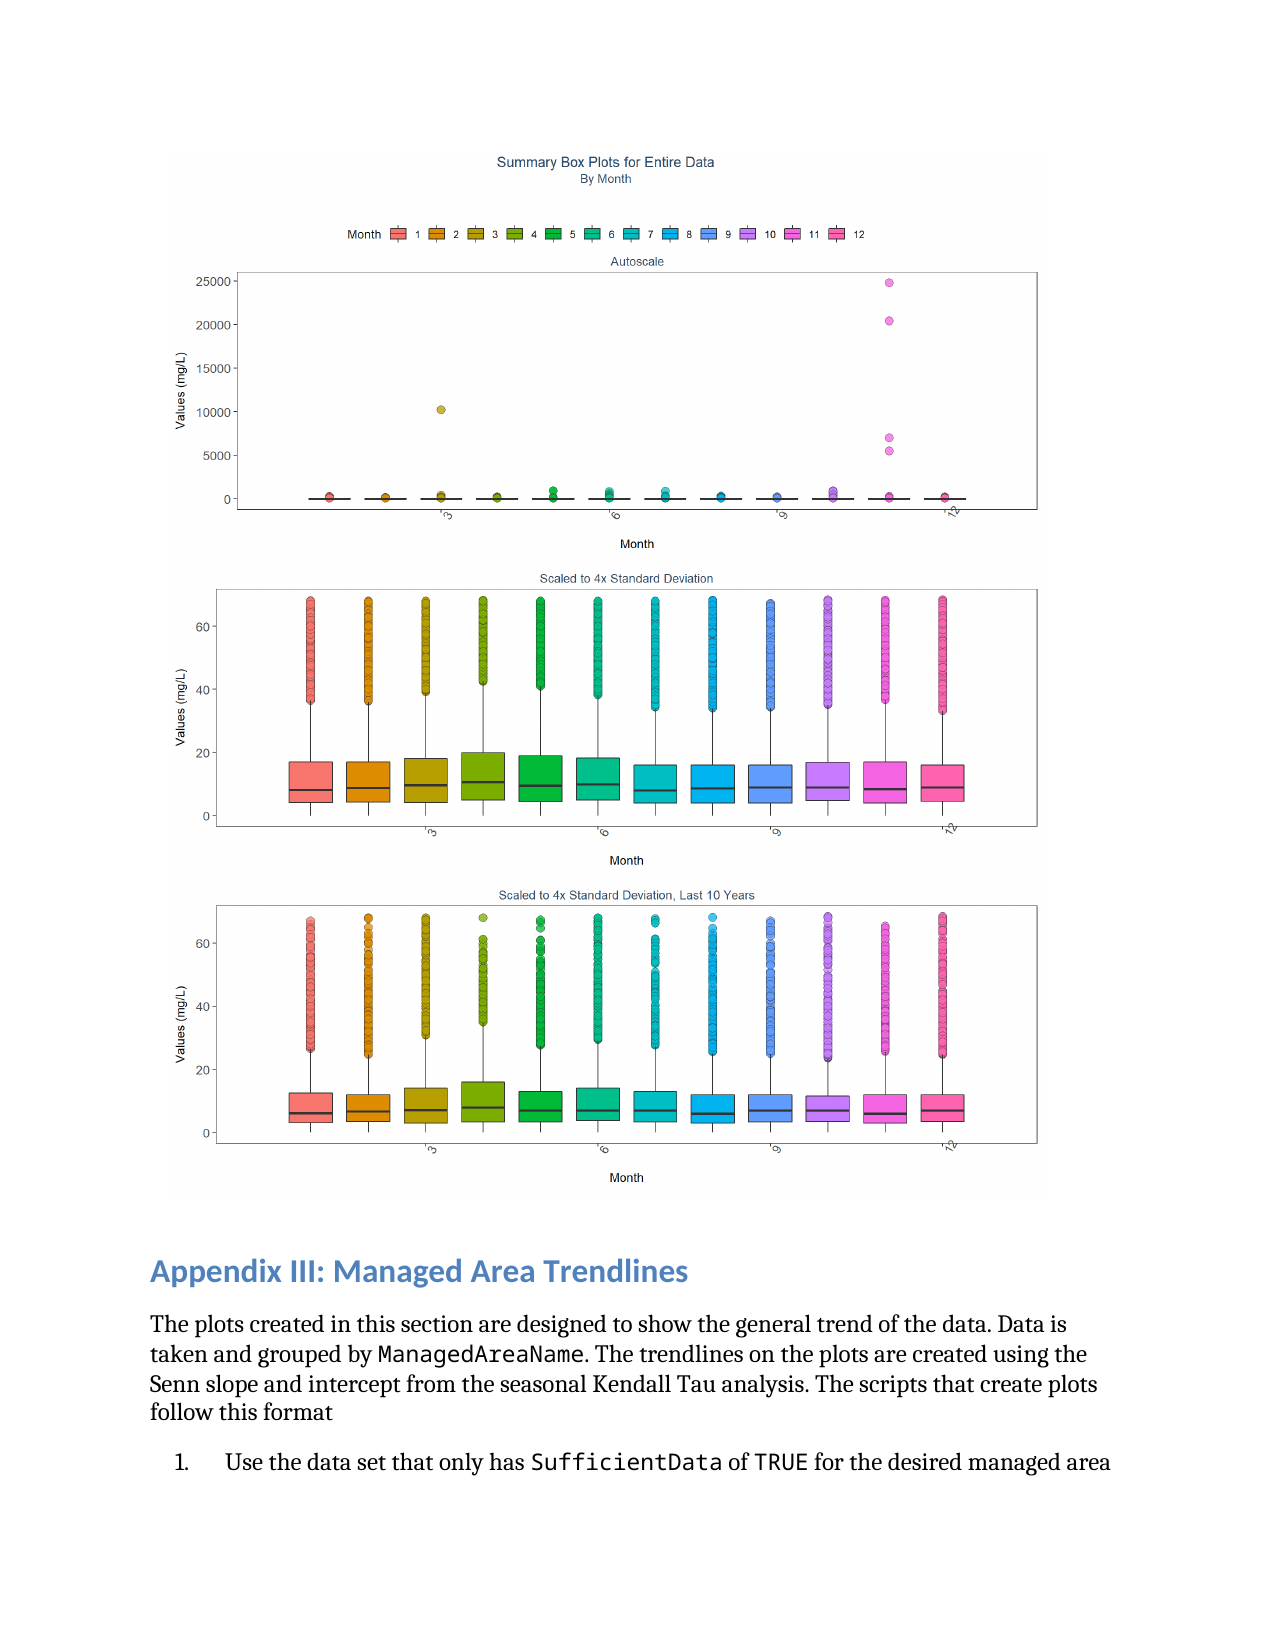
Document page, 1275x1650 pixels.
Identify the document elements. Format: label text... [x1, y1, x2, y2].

picture [168, 150, 1044, 1200]
subtitle Appendix III: Managed Area Trendlines [150, 1250, 1125, 1291]
list Use the data set that only has SufficientData of TRUE for the desired managed area [175, 1446, 1125, 1477]
text The plots created in this section are designed to show the general trend of the data. Data is taken and grouped by ManagedAreaName. The trendlines on the plots are created using the Senn slope and intercept from the seasonal Kendall Tau analysis. The scripts that create plots follow this format [150, 1309, 1125, 1427]
